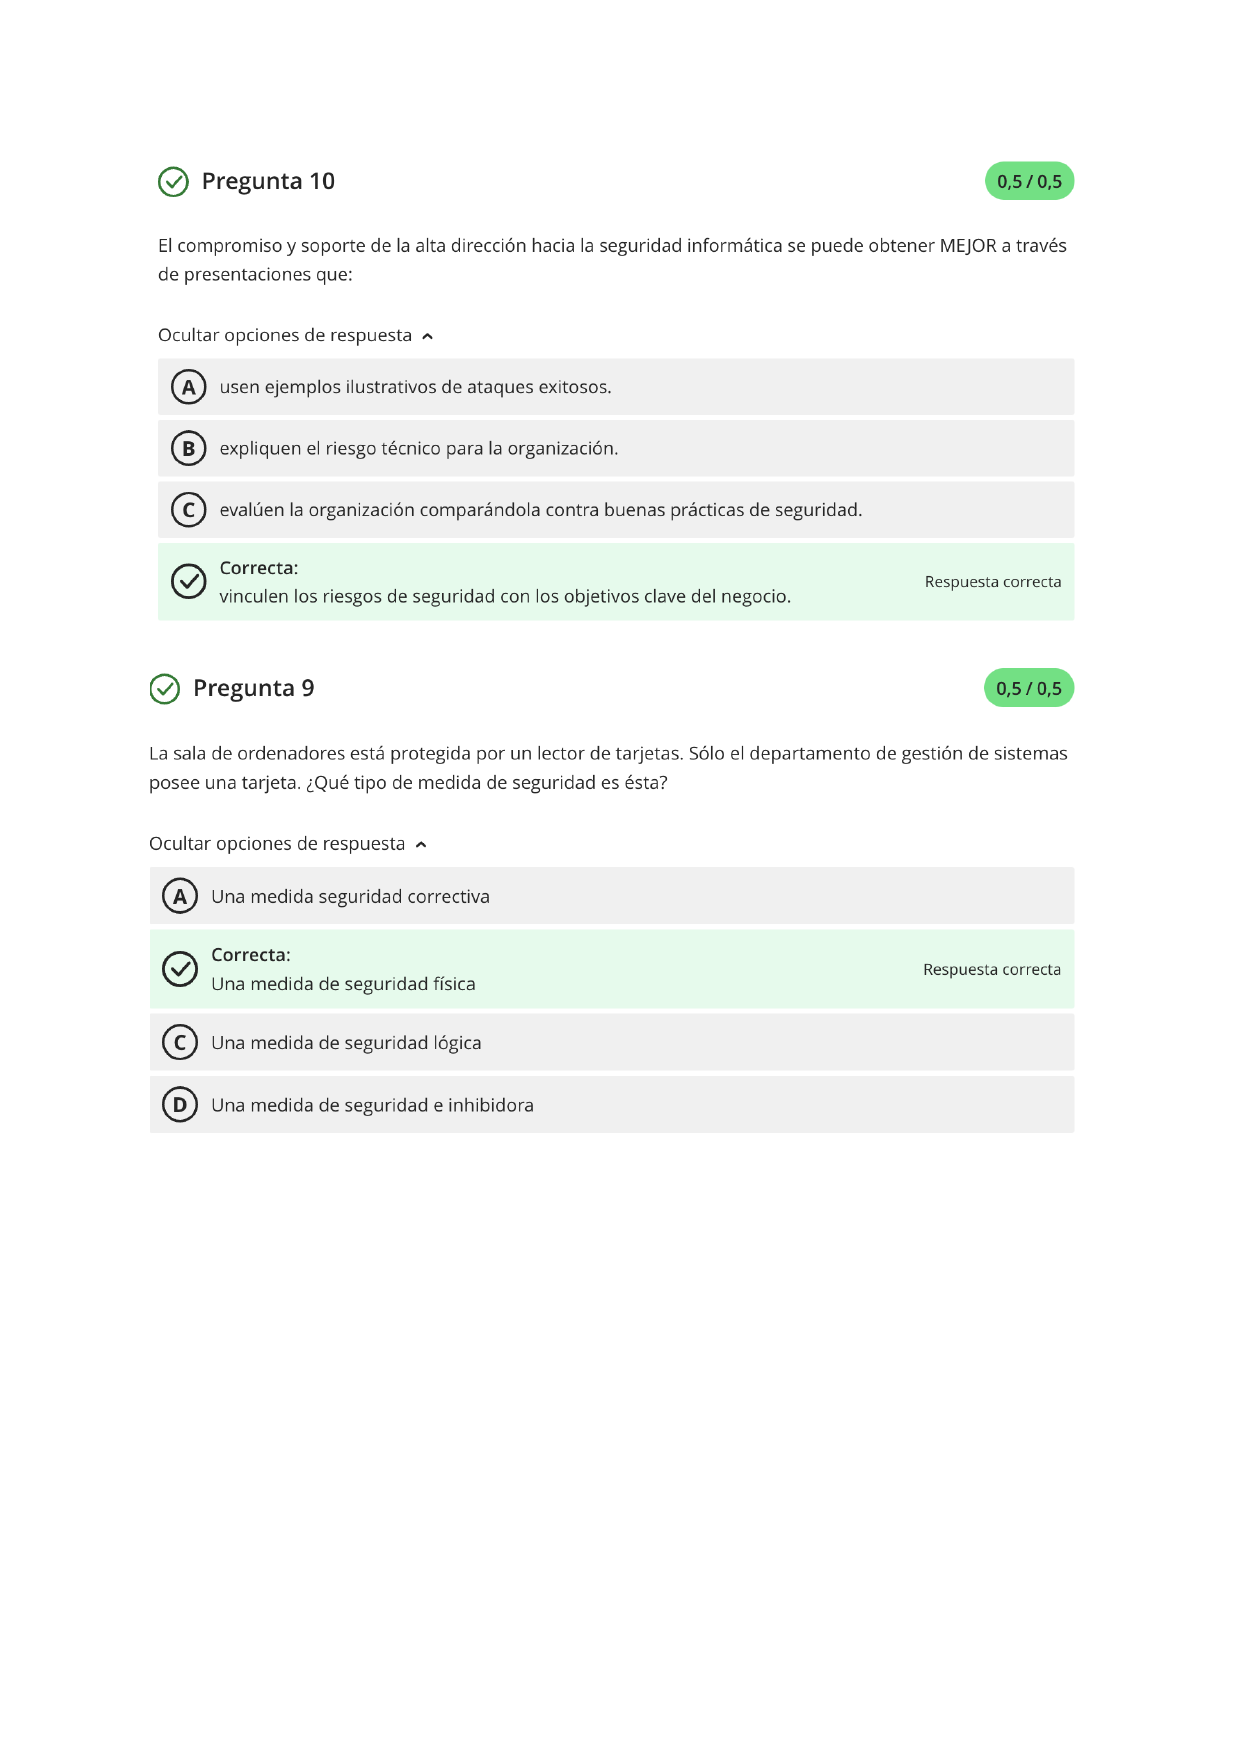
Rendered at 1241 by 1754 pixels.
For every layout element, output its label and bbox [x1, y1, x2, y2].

picture [150, 656, 1091, 1163]
picture [150, 150, 1091, 652]
